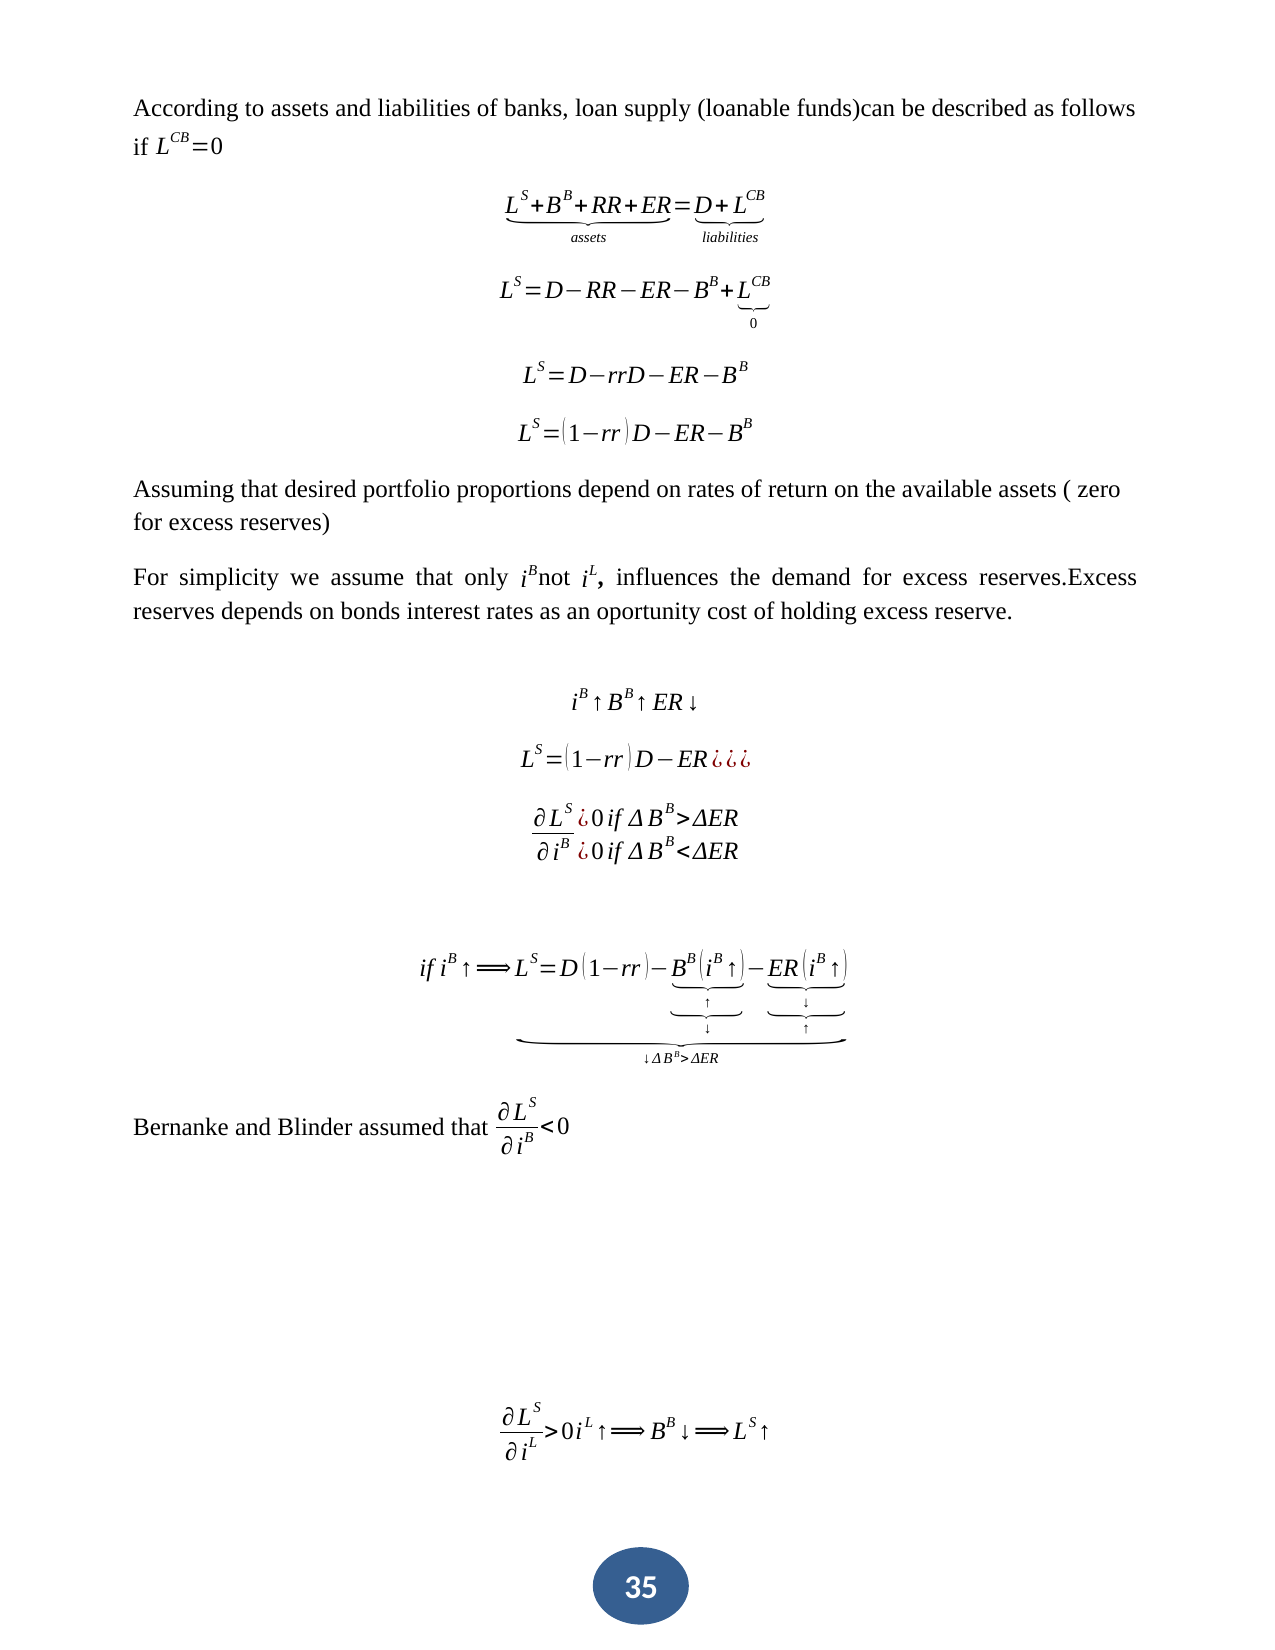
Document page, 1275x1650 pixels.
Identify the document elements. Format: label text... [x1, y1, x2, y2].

text For simplicity we assume that only not , influences the demand for excess reserves.Excess reserves depends on bonds interest rates as an oportunity cost of holding excess reserve. [133, 561, 1137, 625]
text According to assets and liabilities of banks, loan supply (loanable funds)can be described as follows if [133, 89, 1137, 161]
text Assuming that desired portfolio proportions depend on rates of return on the available assets ( zero for excess reserves) [133, 474, 1137, 536]
text Bernanke and Blinder assumed that [133, 1094, 1137, 1160]
